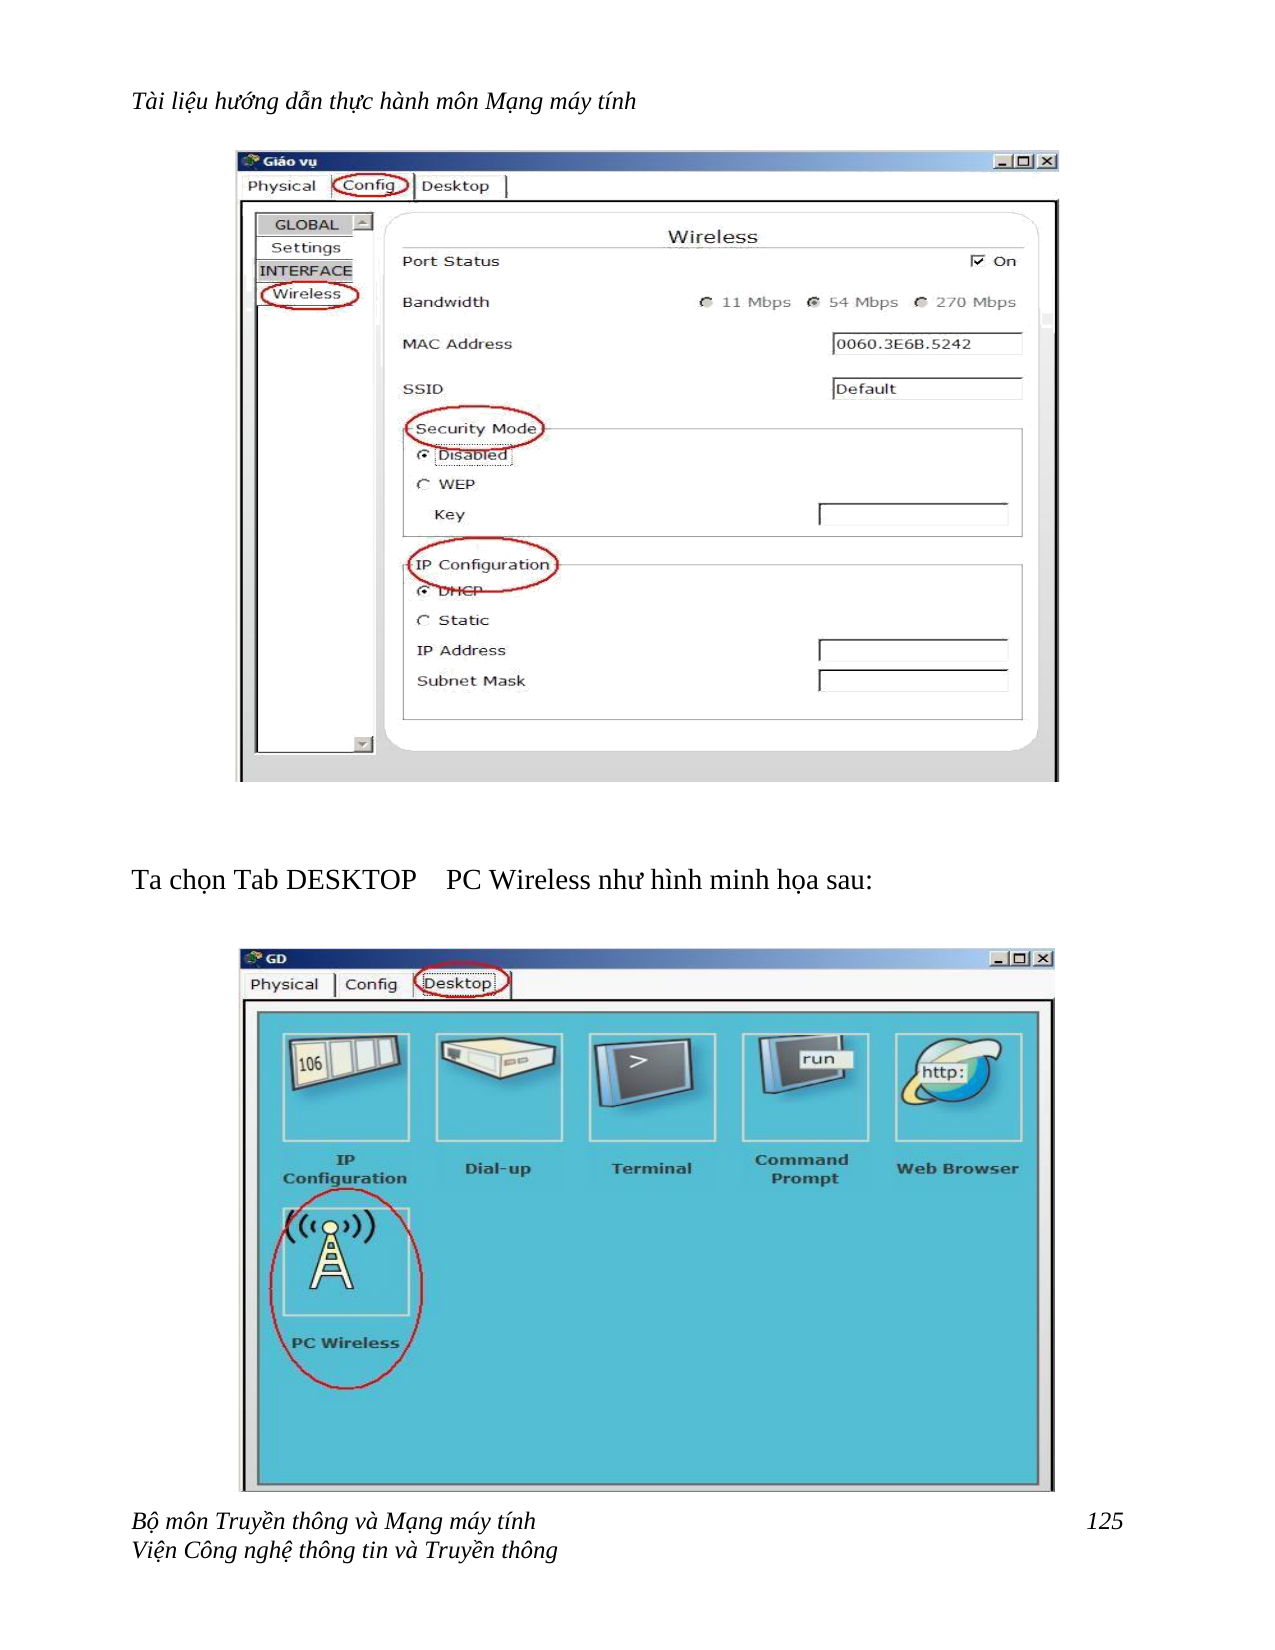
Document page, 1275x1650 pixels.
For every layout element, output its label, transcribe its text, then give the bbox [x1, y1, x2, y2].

text Ta chọn Tab DESKTOP PC Wireless như hình minh họa sau: [131, 862, 1125, 896]
picture [238, 948, 1055, 1492]
picture [234, 150, 1060, 782]
